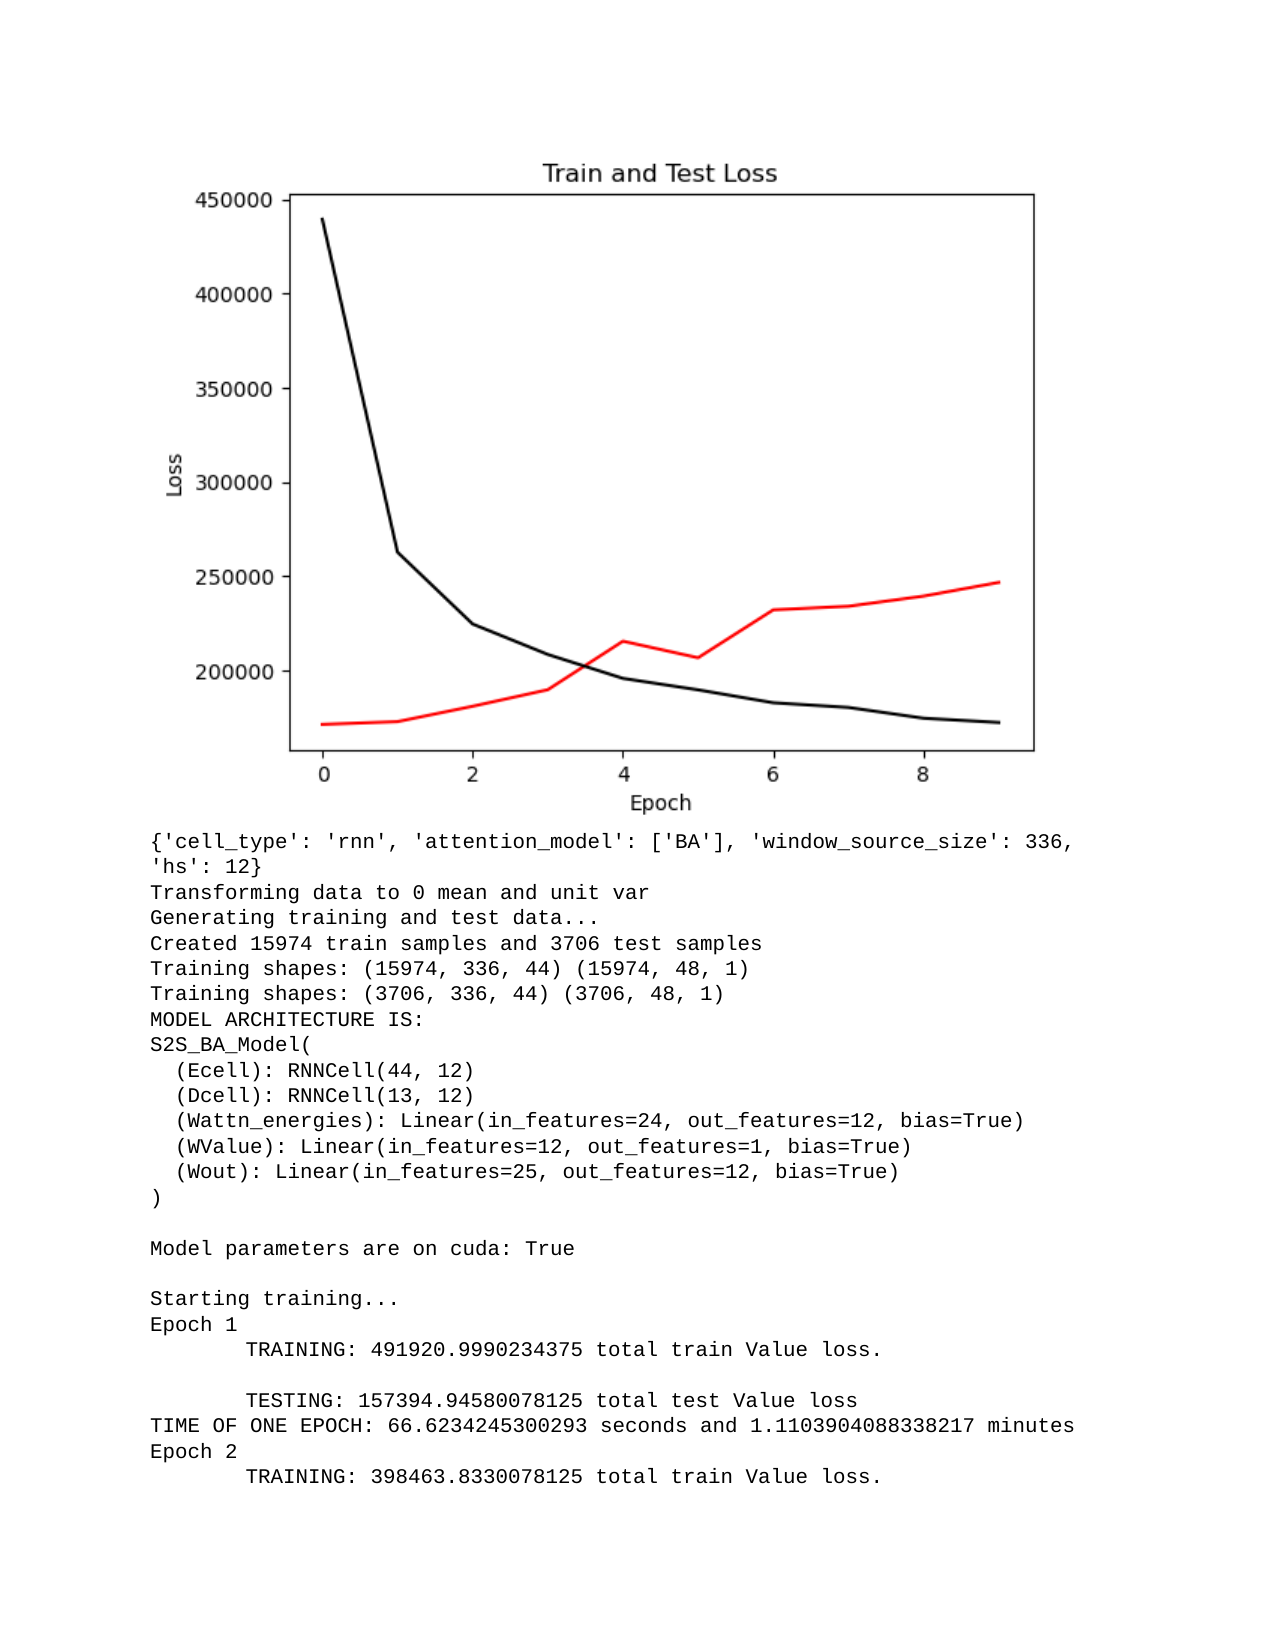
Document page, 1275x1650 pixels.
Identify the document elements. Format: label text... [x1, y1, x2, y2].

text (WValue): Linear(in_features=12, out_features=1, bias=True) [150, 1134, 1125, 1159]
text Epoch 1 [150, 1312, 1125, 1337]
text TRAINING: 491920.9990234375 total train Value loss. [150, 1337, 1125, 1363]
text Created 15974 train samples and 3706 test samples [150, 931, 1125, 956]
text ) [150, 1185, 1125, 1210]
text (Dcell): RNNCell(13, 12) [150, 1083, 1125, 1109]
text Starting training... [150, 1287, 1125, 1312]
text (Ecell): RNNCell(44, 12) [150, 1058, 1125, 1083]
text TIME OF ONE EPOCH: 66.6234245300293 seconds and 1.1103904088338217 minutes [150, 1414, 1125, 1439]
text Epoch 2 [150, 1439, 1125, 1464]
text Generating training and test data... [150, 905, 1125, 931]
text TESTING: 157394.94580078125 total test Value loss [150, 1388, 1125, 1414]
text {'cell_type': 'rnn', 'attention_model': ['BA'], 'window_source_size': 336, 'hs': 12} [150, 829, 1125, 880]
text (Wout): Linear(in_features=25, out_features=12, bias=True) [150, 1159, 1125, 1185]
text MODEL ARCHITECTURE IS: [150, 1007, 1125, 1032]
text Training shapes: (15974, 336, 44) (15974, 48, 1) [150, 956, 1125, 982]
text Model parameters are on cuda: True [150, 1236, 1125, 1261]
text Transforming data to 0 mean and unit var [150, 880, 1125, 905]
text Training shapes: (3706, 336, 44) (3706, 48, 1) [150, 982, 1125, 1007]
text (Wattn_energies): Linear(in_features=24, out_features=12, bias=True) [150, 1109, 1125, 1134]
picture [150, 150, 1047, 830]
text S2S_BA_Model( [150, 1032, 1125, 1058]
text TRAINING: 398463.8330078125 total train Value loss. [150, 1464, 1125, 1490]
